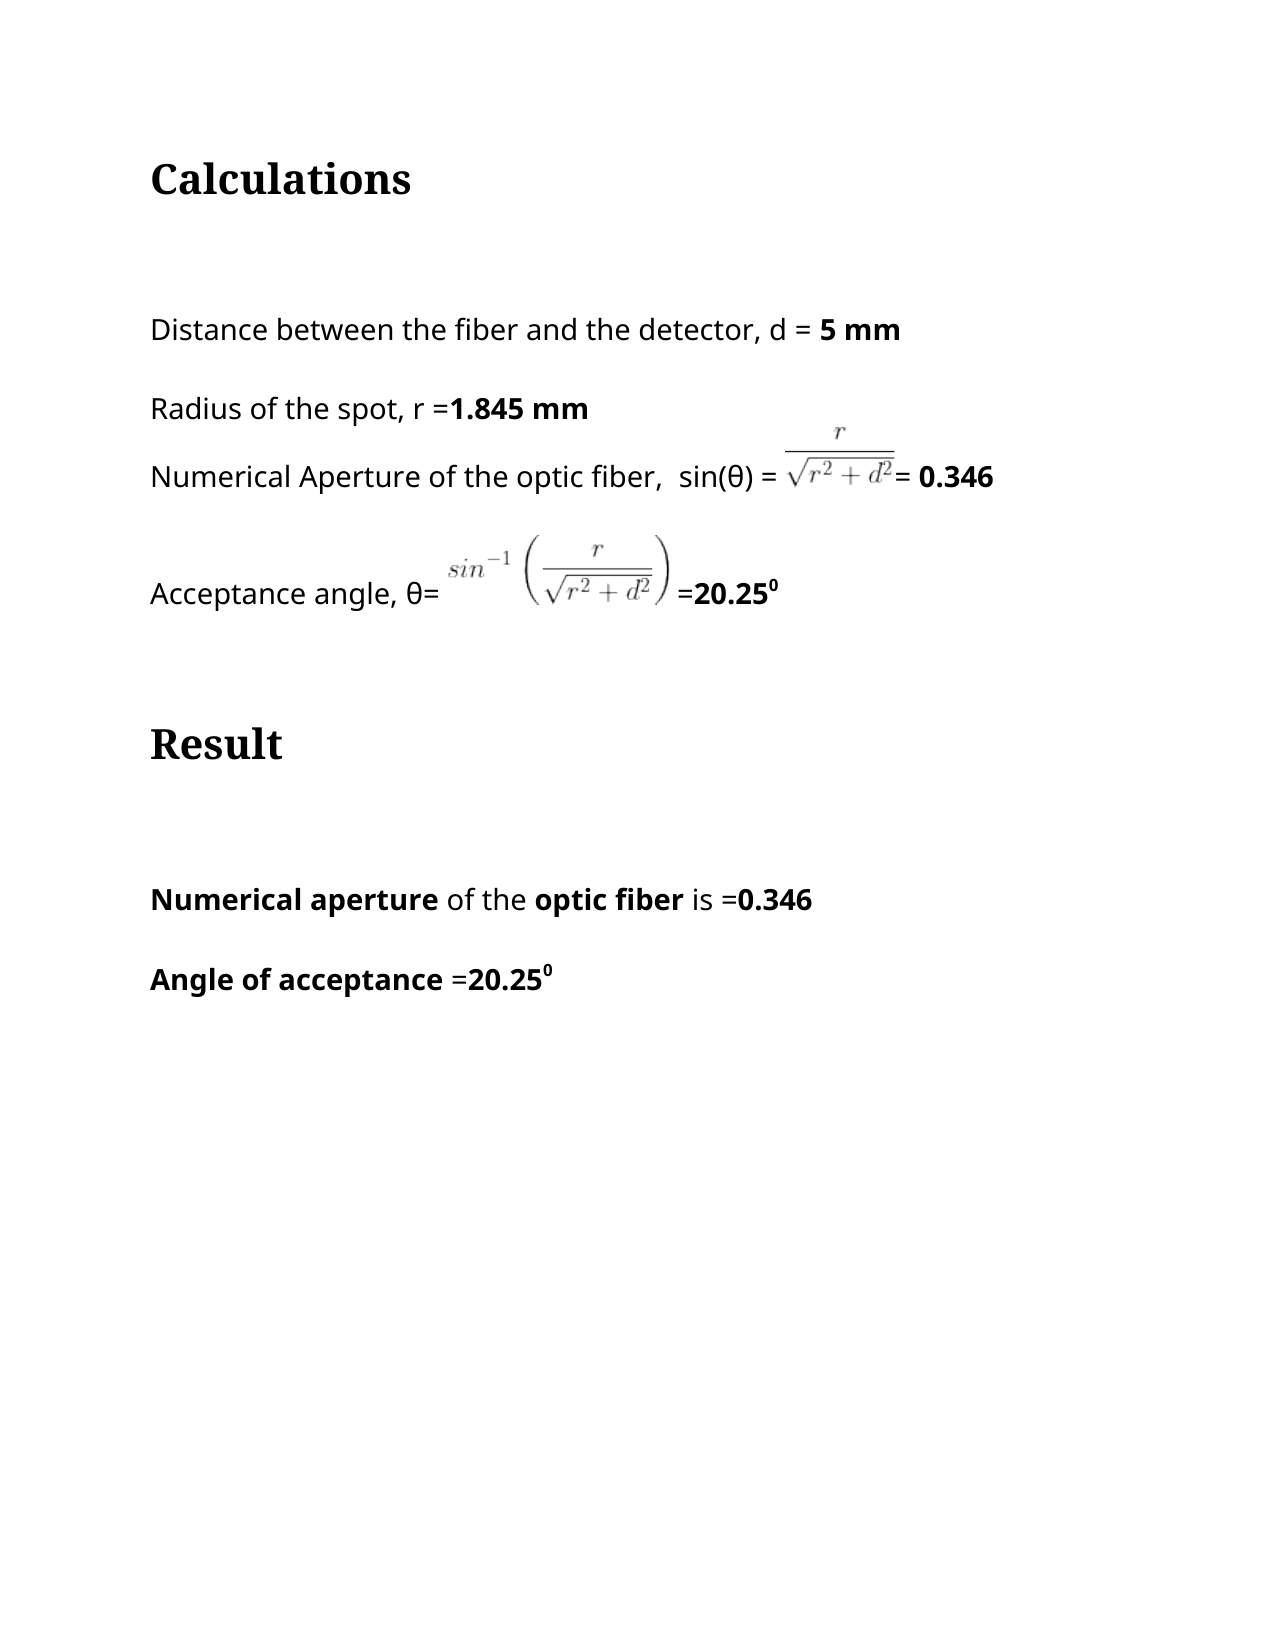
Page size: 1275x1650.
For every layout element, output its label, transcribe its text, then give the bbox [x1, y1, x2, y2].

text Numerical Aperture of the optic fiber, sin(θ) = = 0.346 [150, 428, 1125, 496]
picture [447, 535, 670, 605]
picture [785, 427, 895, 488]
text Distance between the fiber and the detector, d = 5 mm [150, 309, 1125, 348]
text Numerical aperture of the optic fiber is =0.346 [150, 879, 1125, 919]
subtitle Result [150, 715, 1125, 772]
text Angle of acceptance =20.250 [150, 919, 1125, 998]
text Acceptance angle, θ= =20.250 [150, 536, 1125, 613]
text Radius of the spot, r =1.845 mm [150, 388, 1125, 428]
subtitle Calculations [150, 150, 1125, 207]
